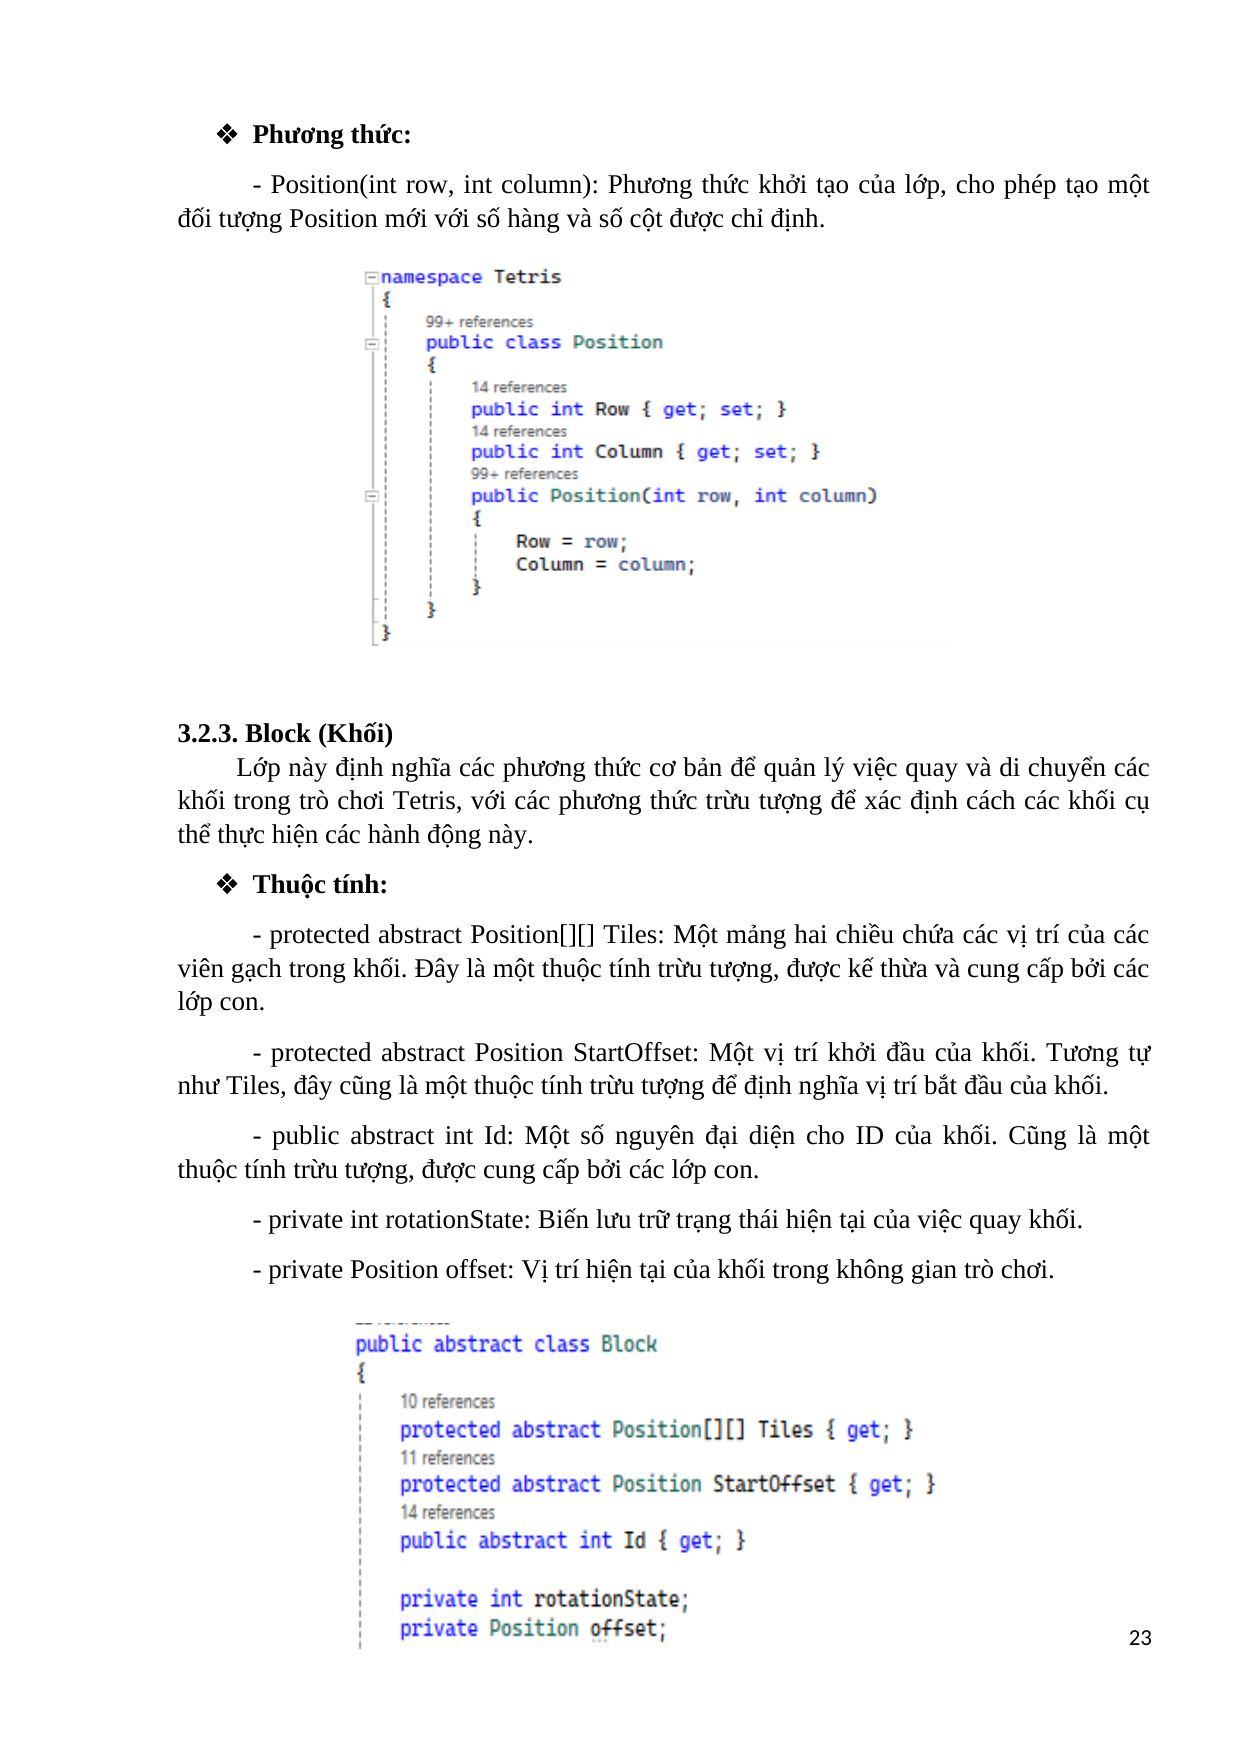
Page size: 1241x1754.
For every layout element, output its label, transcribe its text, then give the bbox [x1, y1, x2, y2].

text - public abstract int Id: Một số nguyên đại diện cho ID của khối. Cũng là một thuộc tính trừu tượng, được cung cấp bởi các lớp con. [177, 1119, 1152, 1184]
text Lớp này định nghĩa các phương thức cơ bản để quản lý việc quay và di chuyển các khối trong trò chơi Tetris, với các phương thức trừu tượng để xác định cách các khối cụ thể thực hiện các hành động này. [177, 751, 1152, 849]
text - private int rotationState: Biến lưu trữ trạng thái hiện tại của việc quay khối. [177, 1203, 1152, 1234]
list Phương thức: [215, 118, 1152, 149]
list Thuộc tính: [215, 868, 1152, 899]
picture [340, 1323, 959, 1649]
text - private Position offset: Vị trí hiện tại của khối trong không gian trò chơi. [177, 1253, 1152, 1284]
subtitle 3.2.3. Block (Khối) [177, 717, 1152, 748]
text - Position(int row, int column): Phương thức khởi tạo của lớp, cho phép tạo một đối tượng Position mới với số hàng và số cột được chỉ định. [177, 168, 1152, 233]
text - protected abstract Position StartOffset: Một vị trí khởi đầu của khối. Tương tự như Tiles, đây cũng là một thuộc tính trừu tượng để định nghĩa vị trí bắt đầu của khối. [177, 1036, 1152, 1100]
text - protected abstract Position[][] Tiles: Một mảng hai chiều chứa các vị trí của các viên gạch trong khối. Đây là một thuộc tính trừu tượng, được kế thừa và cung cấp bởi các lớp con. [177, 918, 1152, 1017]
picture [342, 267, 950, 646]
